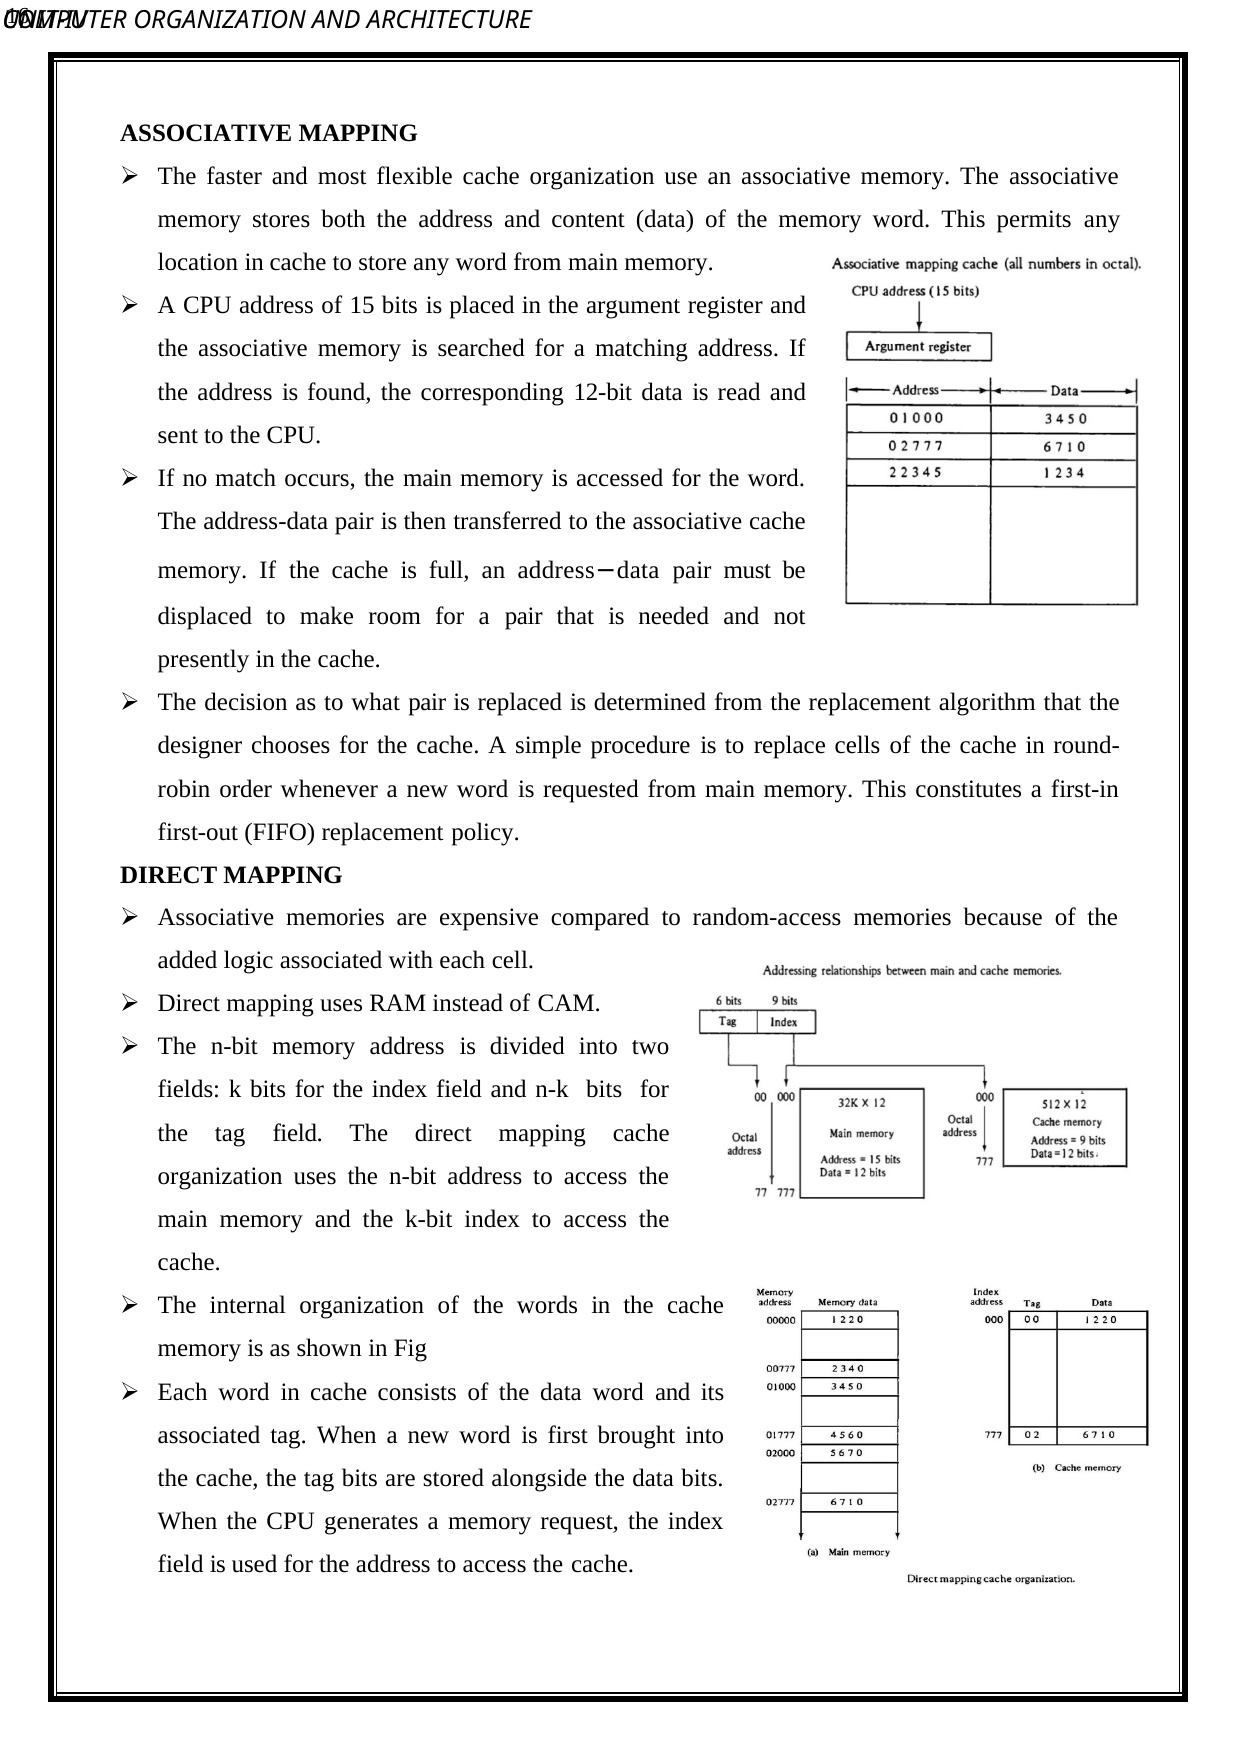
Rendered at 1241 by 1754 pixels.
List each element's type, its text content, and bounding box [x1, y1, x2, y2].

picture [697, 961, 1132, 989]
picture [697, 1017, 1132, 1204]
picture [828, 252, 1145, 608]
list Associative memories are expensive compared to random-access memories because of the added logic associated with each cell. [120, 902, 1119, 974]
list Each word in cache consists of the data word and its associated tag. When a new word is first brought into the cache, the tag bits are stored alongside the data bits. When the CPU generates a memory request, the index field is used for the address to access the cache. [120, 1377, 724, 1578]
list If no match occurs, the main memory is accessed for the word. The address-data pair is then transferred to the associative cache memory. If the cache is full, an address−data pair must be displaced to make room for a pair that is needed and not presently in the cache. [120, 463, 806, 673]
list The faster and most flexible cache organization use an associative memory. The associative memory stores both the address and content (data) of the memory word. This permits any location in cache to store any word from main memory. [120, 161, 1120, 276]
subtitle DIRECT MAPPING [120, 860, 1179, 889]
list The internal organization of the words in the cache memory is as shown in Fig [120, 1290, 724, 1362]
picture [752, 1283, 1154, 1588]
list Direct mapping uses RAM instead of CAM. [120, 989, 1179, 1017]
subtitle ASSOCIATIVE MAPPING [120, 118, 1179, 147]
list The decision as to what pair is replaced is determined from the replacement algorithm that the designer chooses for the cache. A simple procedure is to replace cells of the cache in round- robin order whenever a new word is requested from main memory. This constitutes a first-in first-out (FIFO) replacement policy. [120, 687, 1120, 846]
list A CPU address of 15 bits is placed in the argument register and the associative memory is searched for a matching address. If the address is found, the corresponding 12-bit data is read and sent to the CPU. [120, 290, 806, 448]
list The n-bit memory address is divided into two fields: k bits for the index field and n-k bits for the tag field. The direct mapping cache organization uses the n-bit address to access the main memory and the k-bit index to access the cache. [120, 1031, 670, 1276]
